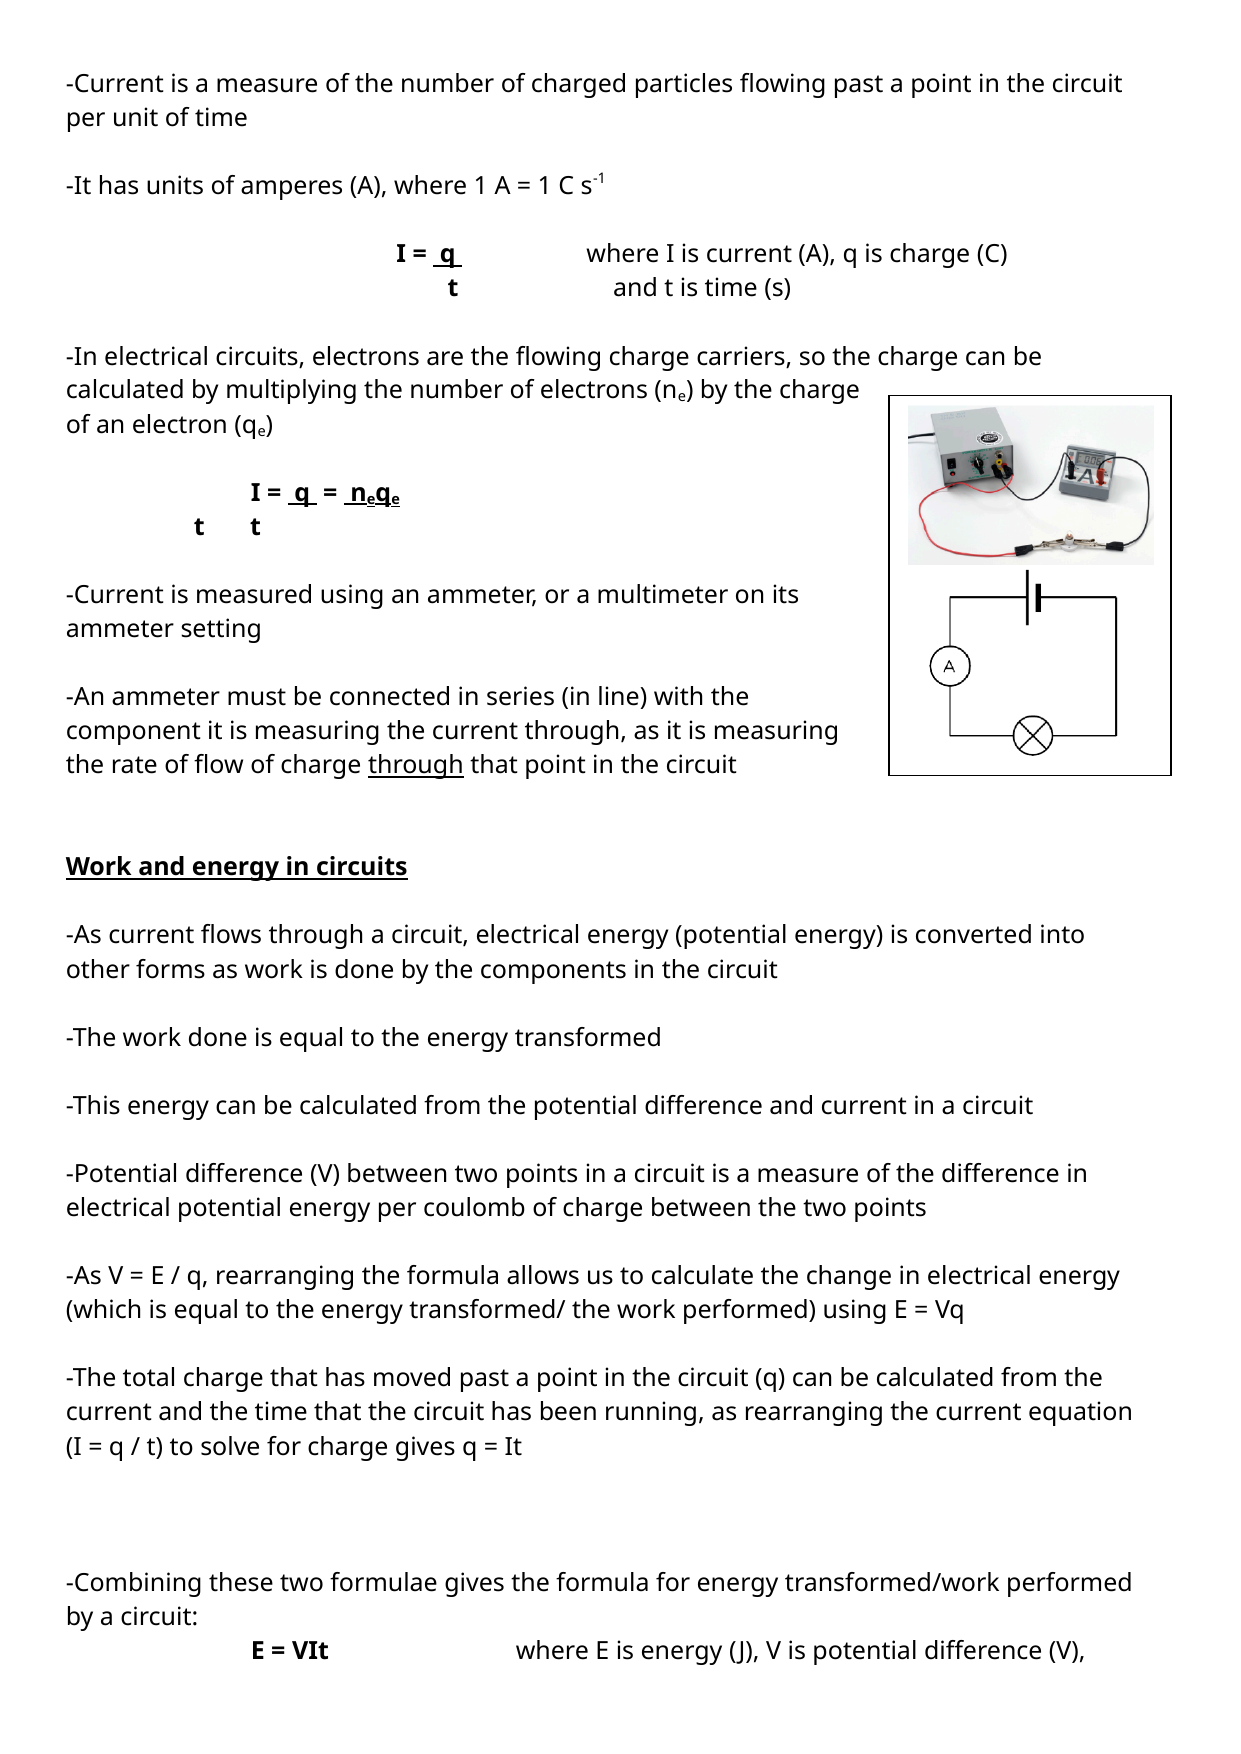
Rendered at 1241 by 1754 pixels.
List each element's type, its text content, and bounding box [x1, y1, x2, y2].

text -Potential difference (V) between two points in a circuit is a measure of the difference in electrical potential energy per coulomb of charge between the two points [66, 1156, 1153, 1224]
text -Combining these two formulae gives the formula for energy transformed/work performed by a circuit: [66, 1564, 1153, 1632]
text I = q where I is current (A), q is charge (C) [66, 236, 1153, 270]
text -Current is measured using an ammeter, or a multimeter on its ammeter setting [66, 577, 888, 645]
text -As current flows through a circuit, electrical energy (potential energy) is converted into other forms as work is done by the components in the circuit [66, 917, 1153, 985]
text t and t is time (s) [66, 270, 1153, 304]
text I = q = neqe [66, 474, 888, 508]
text t t [66, 508, 888, 542]
text -The total charge that has moved past a point in the circuit (q) can be calculated from the current and the time that the circuit has been running, as rearranging the current equation (I = q / t) to solve for charge gives q = It [66, 1360, 1153, 1462]
text -The work done is equal to the energy transformed [66, 1019, 1153, 1053]
text -An ammeter must be connected in series (in line) with the component it is measuring the current through, as it is measuring the rate of flow of charge through that point in the circuit [66, 679, 1153, 781]
text -This energy can be calculated from the potential difference and current in a circuit [66, 1087, 1153, 1122]
text E = VIt where E is energy (J), V is potential difference (V), [66, 1632, 1153, 1667]
text -Current is a measure of the number of charged particles flowing past a point in the circuit per unit of time [66, 66, 1153, 134]
text -It has units of amperes (A), where 1 A = 1 C s-1 [66, 168, 1153, 202]
text -As V = E / q, rearranging the formula allows us to calculate the change in electrical energy (which is equal to the energy transformed/ the work performed) using E = Vq [66, 1258, 1153, 1326]
picture [903, 403, 1157, 761]
text -In electrical circuits, electrons are the flowing charge carriers, so the charge can be calculated by multiplying the number of electrons (ne) by the charge of an electron (qe) [66, 338, 1153, 440]
text Work and energy in circuits [66, 849, 1153, 883]
